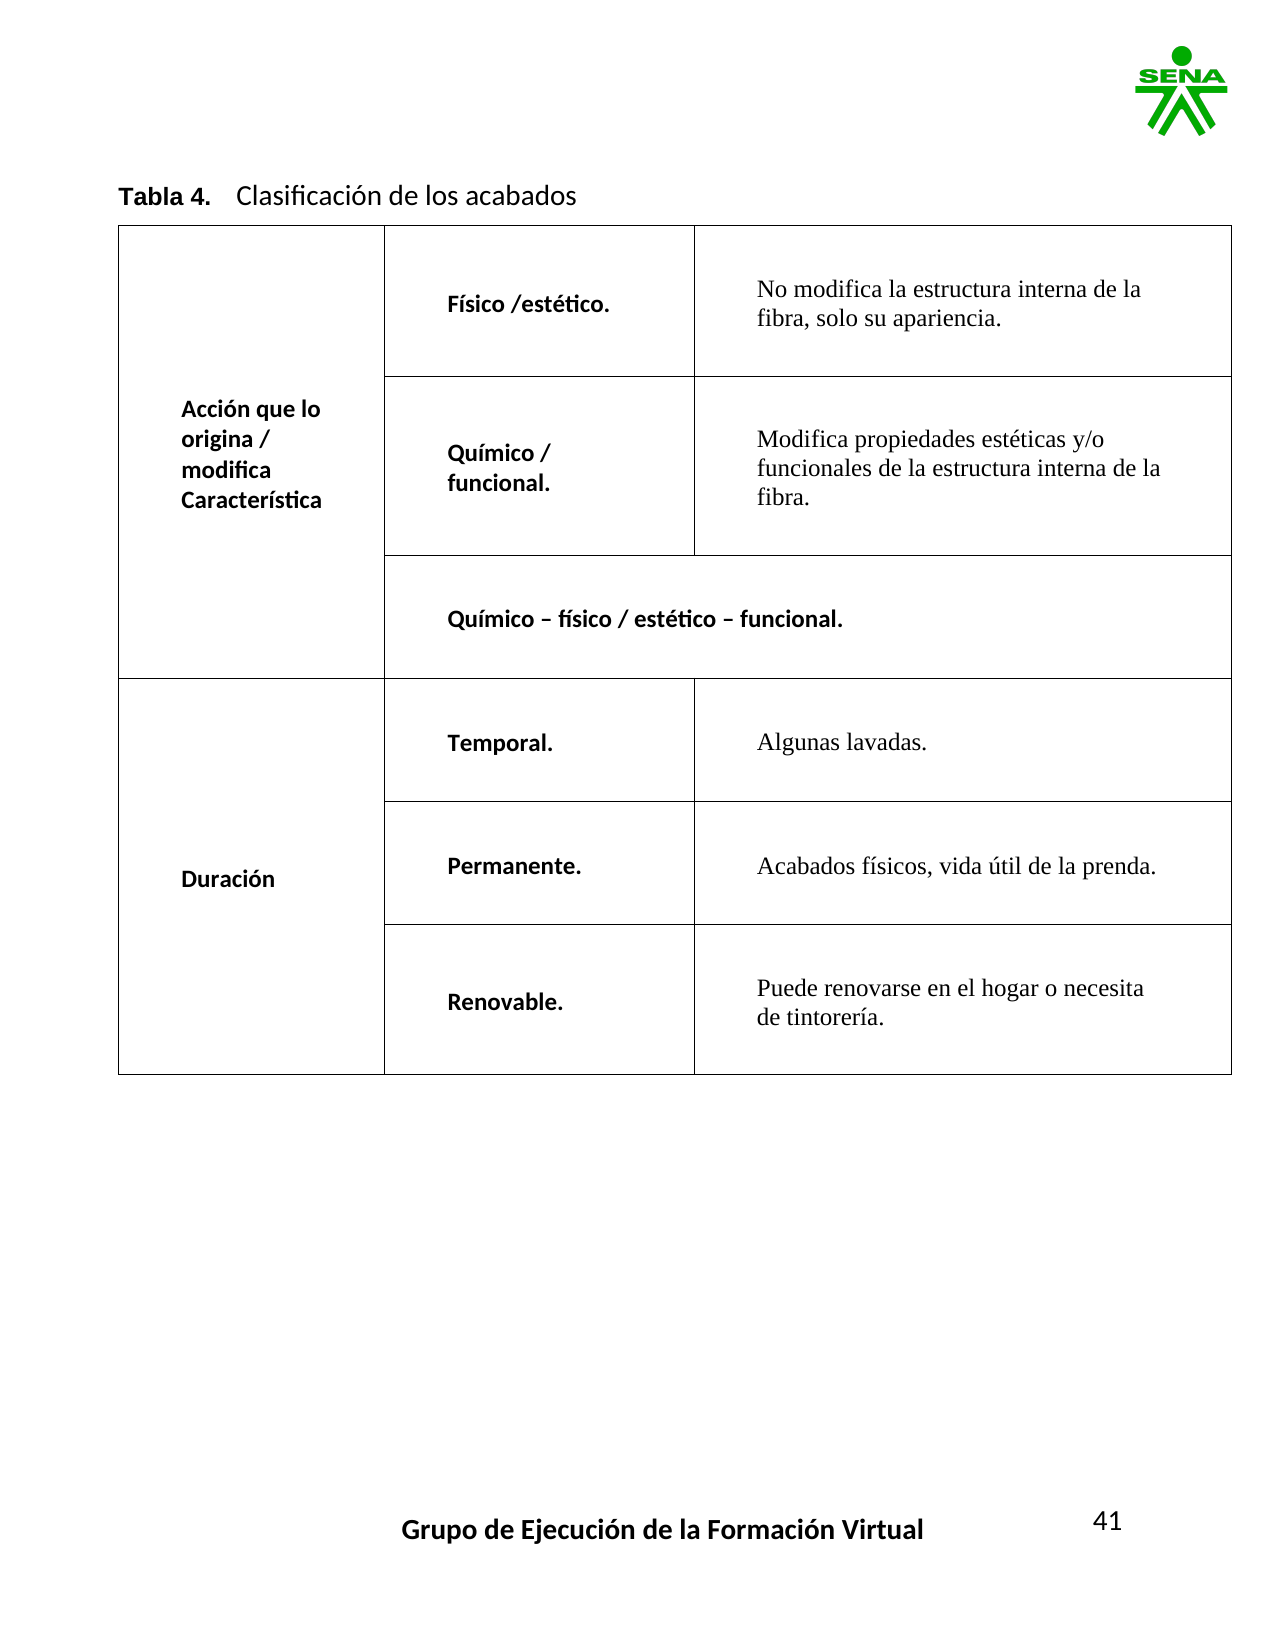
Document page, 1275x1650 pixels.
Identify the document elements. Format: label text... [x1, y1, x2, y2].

table_cell Químico / funcional. [385, 377, 694, 554]
table_cell Puede renovarse en el hogar o necesita de tintorería. [695, 925, 1231, 1074]
table_cell Duración [119, 679, 384, 1074]
table_header No modifica la estructura interna de la fibra, solo su apariencia. [695, 226, 1231, 376]
table_cell Algunas lavadas. [695, 679, 1231, 801]
table_cell Renovable. [385, 925, 694, 1074]
table_cell Modifica propiedades estéticas y/o funcionales de la estructura interna de la fibra. [695, 377, 1231, 554]
picture [1135, 46, 1228, 136]
table_cell Acabados físicos, vida útil de la prenda. [695, 802, 1231, 924]
table_header Físico /estético. [385, 226, 694, 376]
table_cell Temporal. [385, 679, 694, 801]
table_header Acción que lo origina / modifica Característica [119, 226, 384, 678]
table_cell Permanente. [385, 802, 694, 924]
text Clasificación de los acabados [118, 177, 1122, 213]
table_cell Químico – físico / estético – funcional. [385, 556, 1231, 678]
